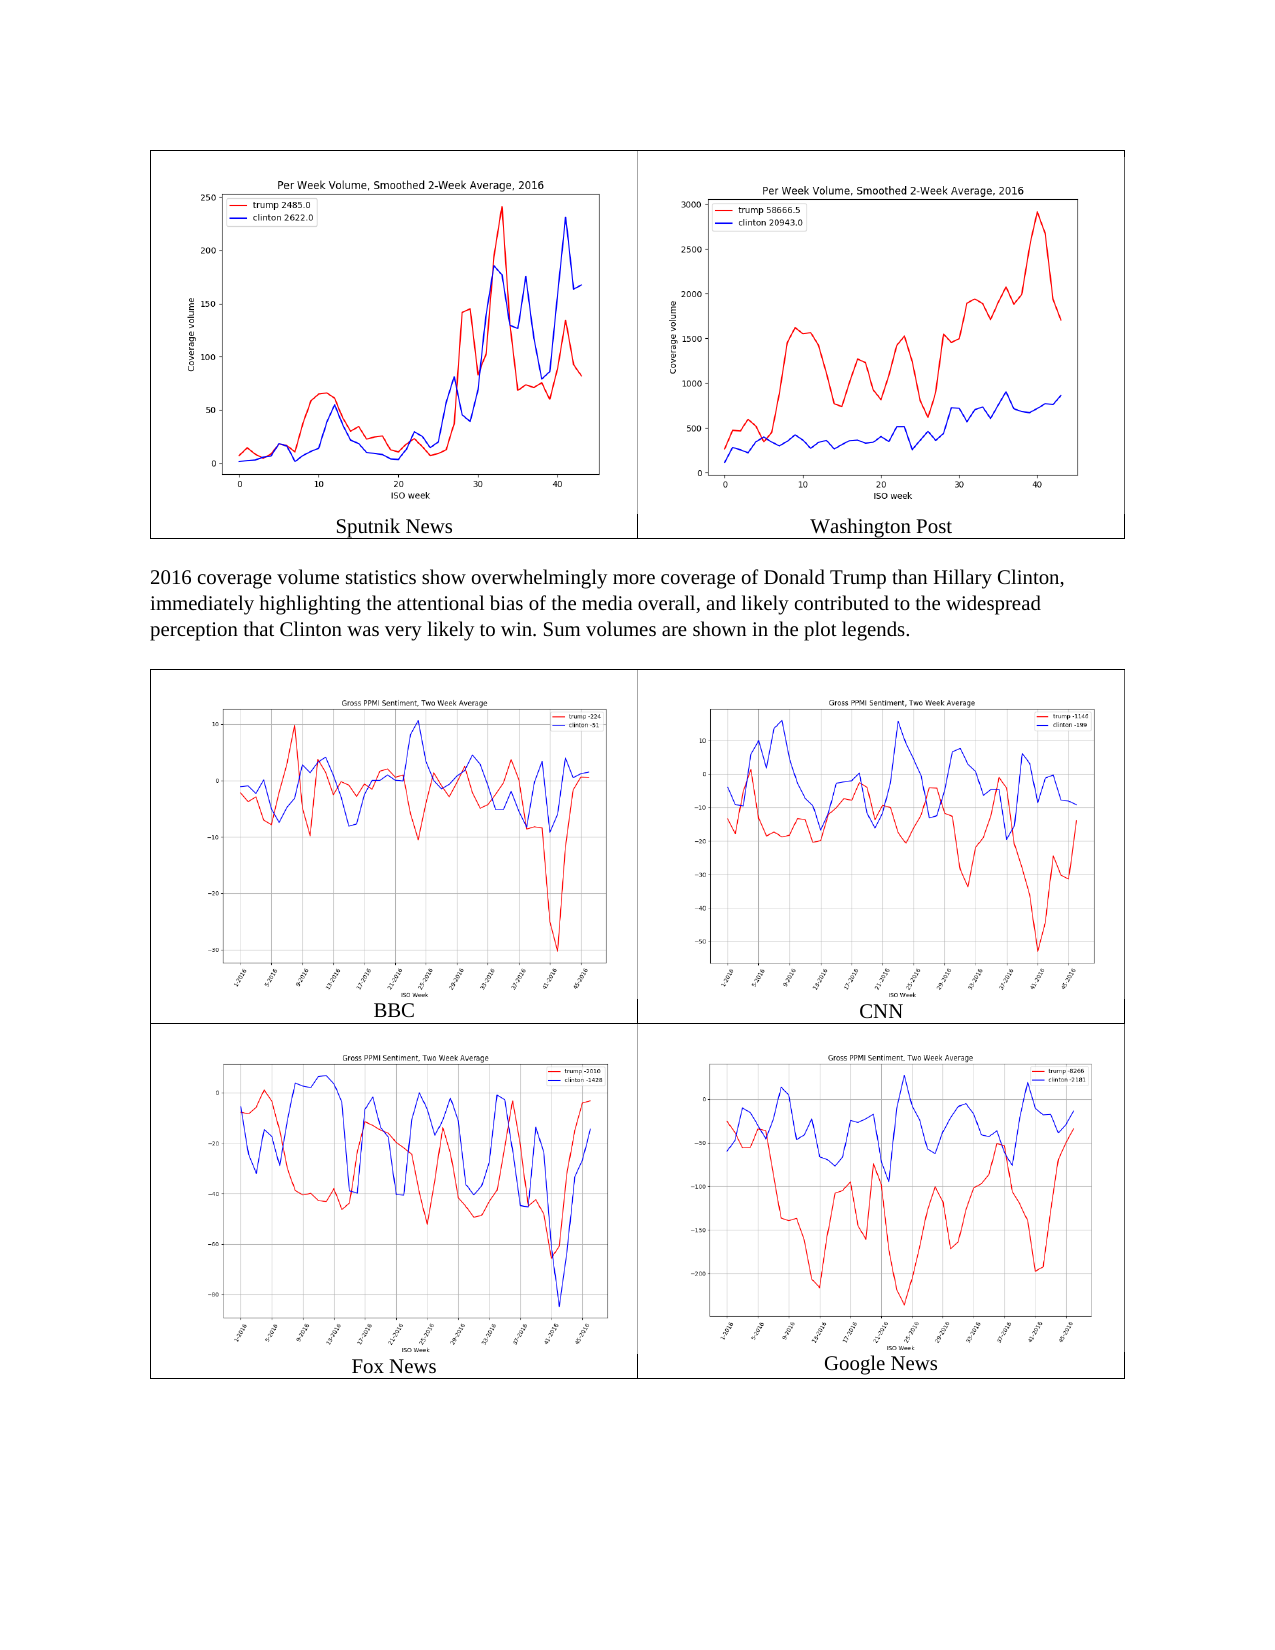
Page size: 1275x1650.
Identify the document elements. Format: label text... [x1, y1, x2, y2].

picture [648, 1024, 1125, 1352]
table_cell Google News [638, 1024, 1124, 1378]
picture [648, 157, 1125, 514]
table_cell Fox News [151, 1024, 637, 1378]
picture [161, 151, 638, 514]
picture [161, 670, 638, 999]
text 2016 coverage volume statistics show overwhelmingly more coverage of Donald Trump than Hillary Clinton, immediately highlighting the attentional bias of the media overall, and likely contributed to the widespread perception that Clinton was very likely to win. Sum volumes are shown in the plot legends. [150, 565, 1125, 641]
table_cell Washington Post [638, 151, 1124, 538]
table_header BBC [151, 670, 637, 1023]
table_header CNN [638, 670, 1124, 1023]
table_cell Sputnik News [151, 151, 637, 538]
picture [648, 670, 1125, 999]
picture [161, 1024, 638, 1354]
